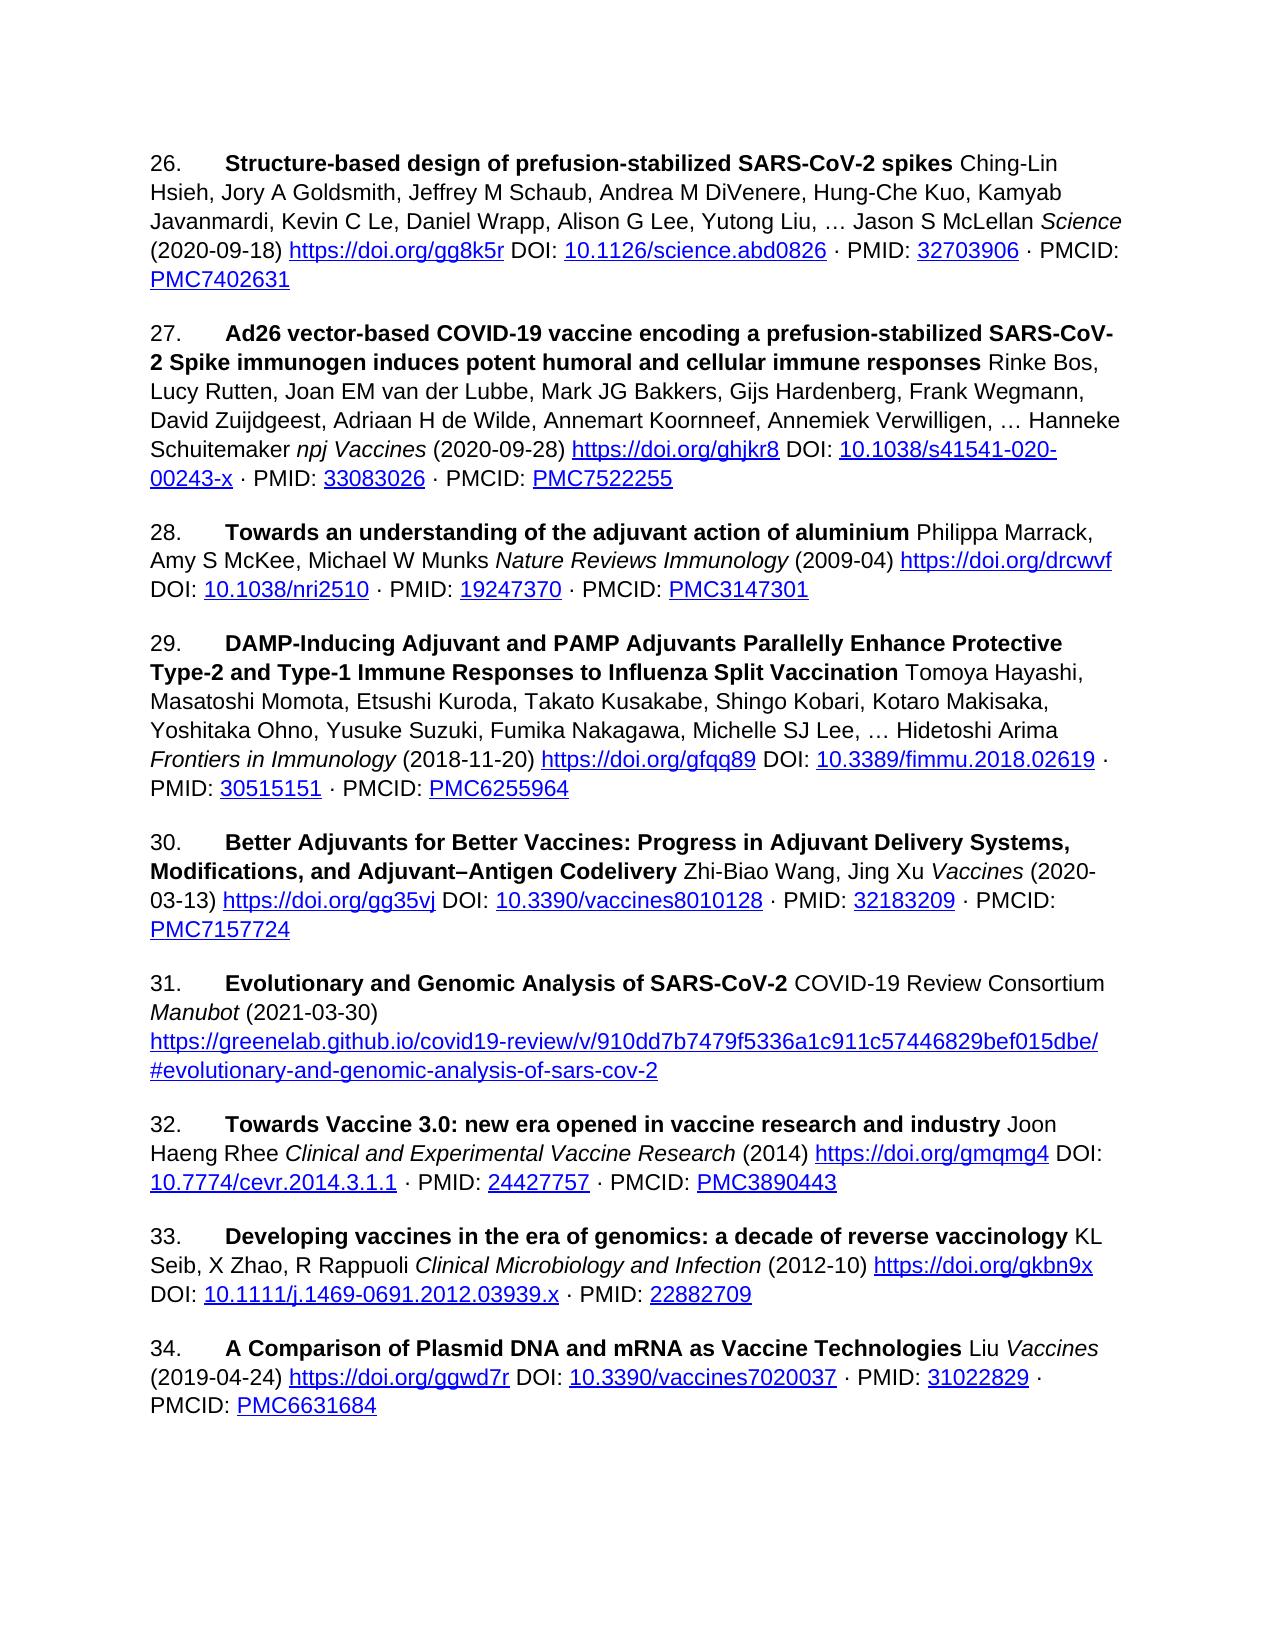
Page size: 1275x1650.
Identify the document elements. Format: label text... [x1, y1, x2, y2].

text 27. Ad26 vector-based COVID-19 vaccine encoding a prefusion-stabilized SARS-CoV-2 Spike immunogen induces potent humoral and cellular immune responses Rinke Bos, Lucy Rutten, Joan EM van der Lubbe, Mark JG Bakkers, Gijs Hardenberg, Frank Wegmann, David Zuijdgeest, Adriaan H de Wilde, Annemart Koornneef, Annemiek Verwilligen, … Hanneke Schuitemaker npj Vaccines (2020-09-28) https://doi.org/ghjkr8 DOI: 10.1038/s41541-020-00243-x · PMID: 33083026 · PMCID: PMC7522255 [150, 320, 1125, 491]
text 31. Evolutionary and Genomic Analysis of SARS-CoV-2 COVID-19 Review Consortium Manubot (2021-03-30) https://greenelab.github.io/covid19-review/v/910dd7b7479f5336a1c911c57446829bef015dbe/#evolutionary-and-genomic-analysis-of-sars-cov-2 [150, 970, 1125, 1083]
text 26. Structure-based design of prefusion-stabilized SARS-CoV-2 spikes Ching-Lin Hsieh, Jory A Goldsmith, Jeffrey M Schaub, Andrea M DiVenere, Hung-Che Kuo, Kamyab Javanmardi, Kevin C Le, Daniel Wrapp, Alison G Lee, Yutong Liu, … Jason S McLellan Science (2020-09-18) https://doi.org/gg8k5r DOI: 10.1126/science.abd0826 · PMID: 32703906 · PMCID: PMC7402631 [150, 150, 1125, 292]
text 33. Developing vaccines in the era of genomics: a decade of reverse vaccinology KL Seib, X Zhao, R Rappuoli Clinical Microbiology and Infection (2012-10) https://doi.org/gkbn9x DOI: 10.1111/j.1469-0691.2012.03939.x · PMID: 22882709 [150, 1223, 1125, 1307]
text 34. A Comparison of Plasmid DNA and mRNA as Vaccine Technologies Liu Vaccines (2019-04-24) https://doi.org/ggwd7r DOI: 10.3390/vaccines7020037 · PMID: 31022829 · PMCID: PMC6631684 [150, 1334, 1125, 1419]
text 29. DAMP-Inducing Adjuvant and PAMP Adjuvants Parallelly Enhance Protective Type-2 and Type-1 Immune Responses to Influenza Split Vaccination Tomoya Hayashi, Masatoshi Momota, Etsushi Kuroda, Takato Kusakabe, Shingo Kobari, Kotaro Makisaka, Yoshitaka Ohno, Yusuke Suzuki, Fumika Nakagawa, Michelle SJ Lee, … Hidetoshi Arima Frontiers in Immunology (2018-11-20) https://doi.org/gfqq89 DOI: 10.3389/fimmu.2018.02619 · PMID: 30515151 · PMCID: PMC6255964 [150, 630, 1125, 802]
text 28. Towards an understanding of the adjuvant action of aluminium Philippa Marrack, Amy S McKee, Michael W Munks Nature Reviews Immunology (2009-04) https://doi.org/drcwvf DOI: 10.1038/nri2510 · PMID: 19247370 · PMCID: PMC3147301 [150, 518, 1125, 603]
text 30. Better Adjuvants for Better Vaccines: Progress in Adjuvant Delivery Systems, Modifications, and Adjuvant–Antigen Codelivery Zhi-Biao Wang, Jing Xu Vaccines (2020-03-13) https://doi.org/gg35vj DOI: 10.3390/vaccines8010128 · PMID: 32183209 · PMCID: PMC7157724 [150, 829, 1125, 942]
text 32. Towards Vaccine 3.0: new era opened in vaccine research and industry Joon Haeng Rhee Clinical and Experimental Vaccine Research (2014) https://doi.org/gmqmg4 DOI: 10.7774/cevr.2014.3.1.1 · PMID: 24427757 · PMCID: PMC3890443 [150, 1111, 1125, 1195]
